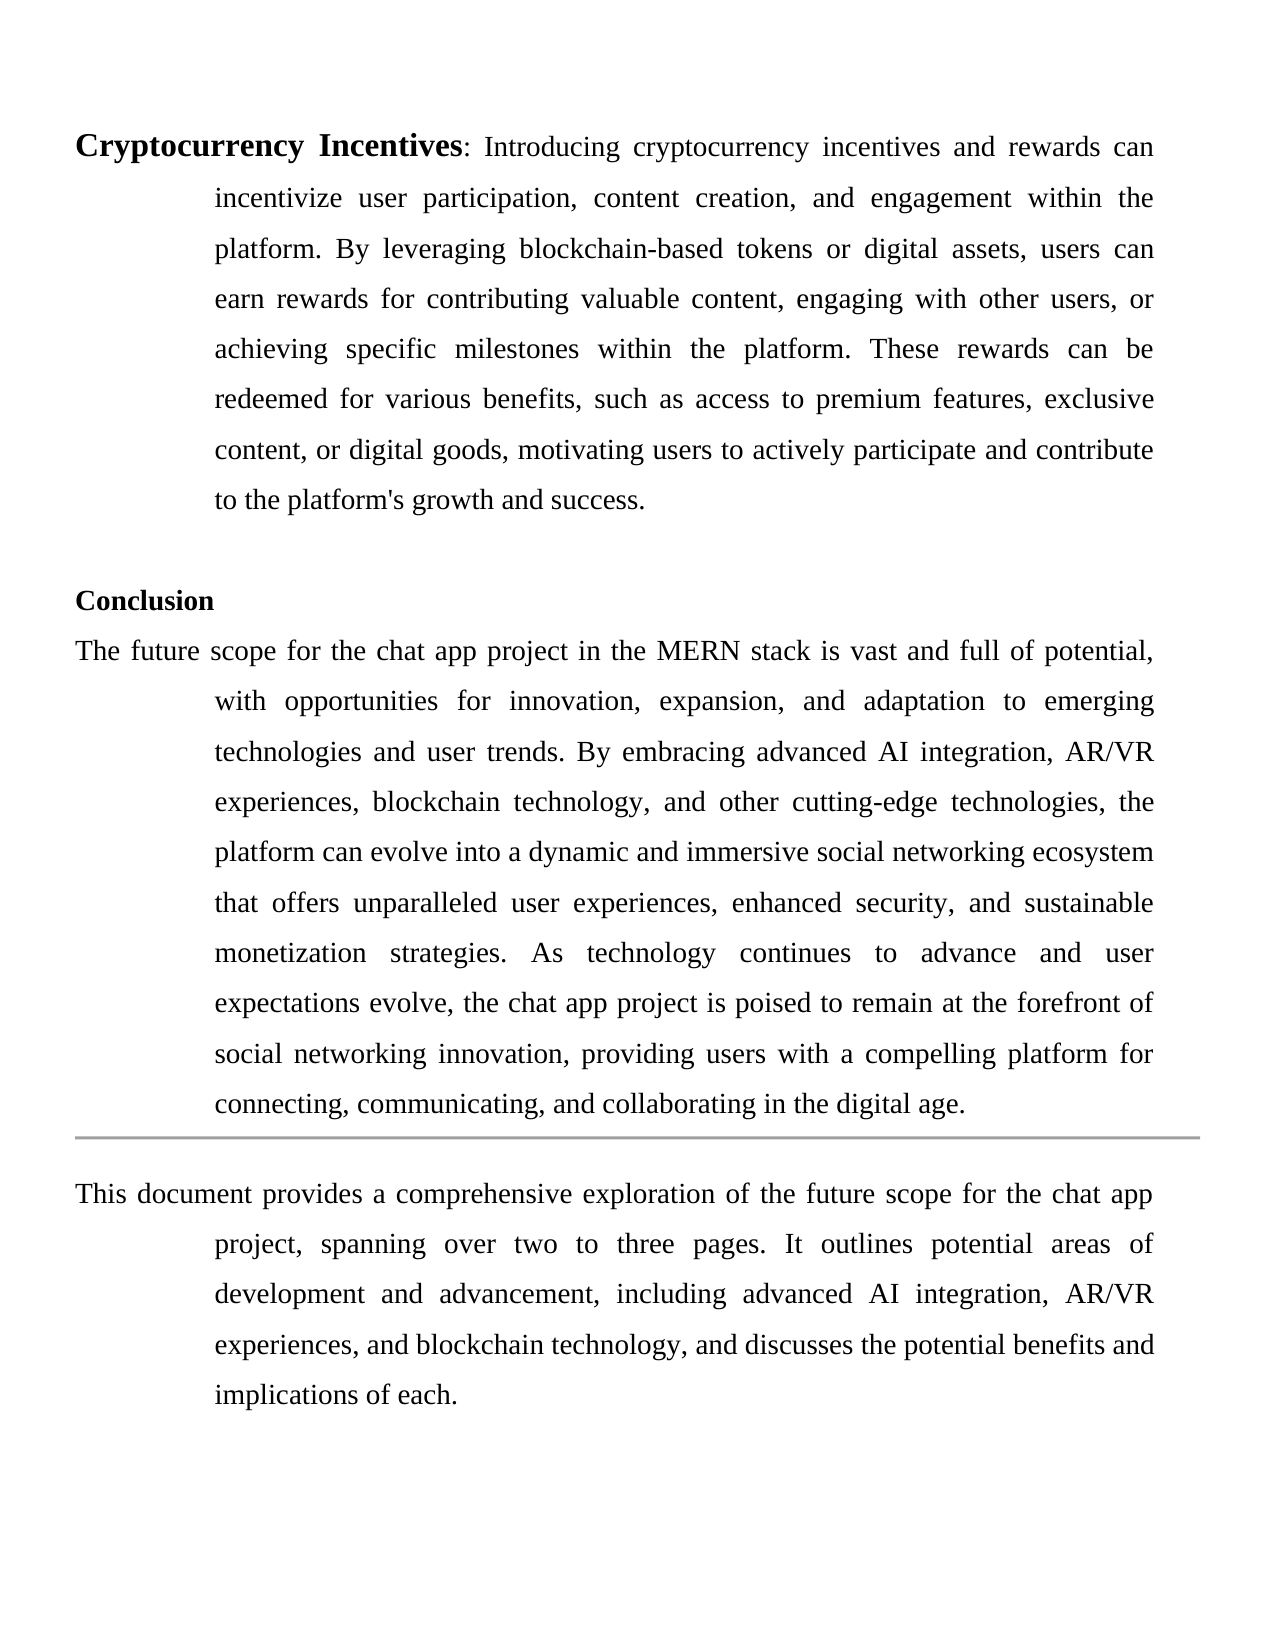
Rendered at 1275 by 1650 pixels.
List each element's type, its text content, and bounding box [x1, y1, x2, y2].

text This document provides a comprehensive exploration of the future scope for the chat app project, spanning over two to three pages. It outlines potential areas of development and advancement, including advanced AI integration, AR/VR experiences, and blockchain technology, and discusses the potential benefits and implications of each. [75, 1176, 1155, 1411]
text Conclusion [75, 583, 1155, 616]
text The future scope for the chat app project in the MERN stack is vast and full of potential, with opportunities for innovation, expansion, and adaptation to emerging technologies and user trends. By embracing advanced AI integration, AR/VR experiences, blockchain technology, and other cutting-edge technologies, the platform can evolve into a dynamic and immersive social networking ecosystem that offers unparalleled user experiences, enhanced security, and sustainable monetization strategies. As technology continues to advance and user expectations evolve, the chat app project is poised to remain at the forefront of social networking innovation, providing users with a compelling platform for connecting, communicating, and collaborating in the digital age. [75, 633, 1155, 1119]
text Cryptocurrency Incentives: Introducing cryptocurrency incentives and rewards can incentivize user participation, content creation, and engagement within the platform. By leveraging blockchain-based tokens or digital assets, users can earn rewards for contributing valuable content, engaging with other users, or achieving specific milestones within the platform. These rewards can be redeemed for various benefits, such as access to premium features, exclusive content, or digital goods, motivating users to actively participate and contribute to the platform's growth and success. [75, 125, 1155, 516]
